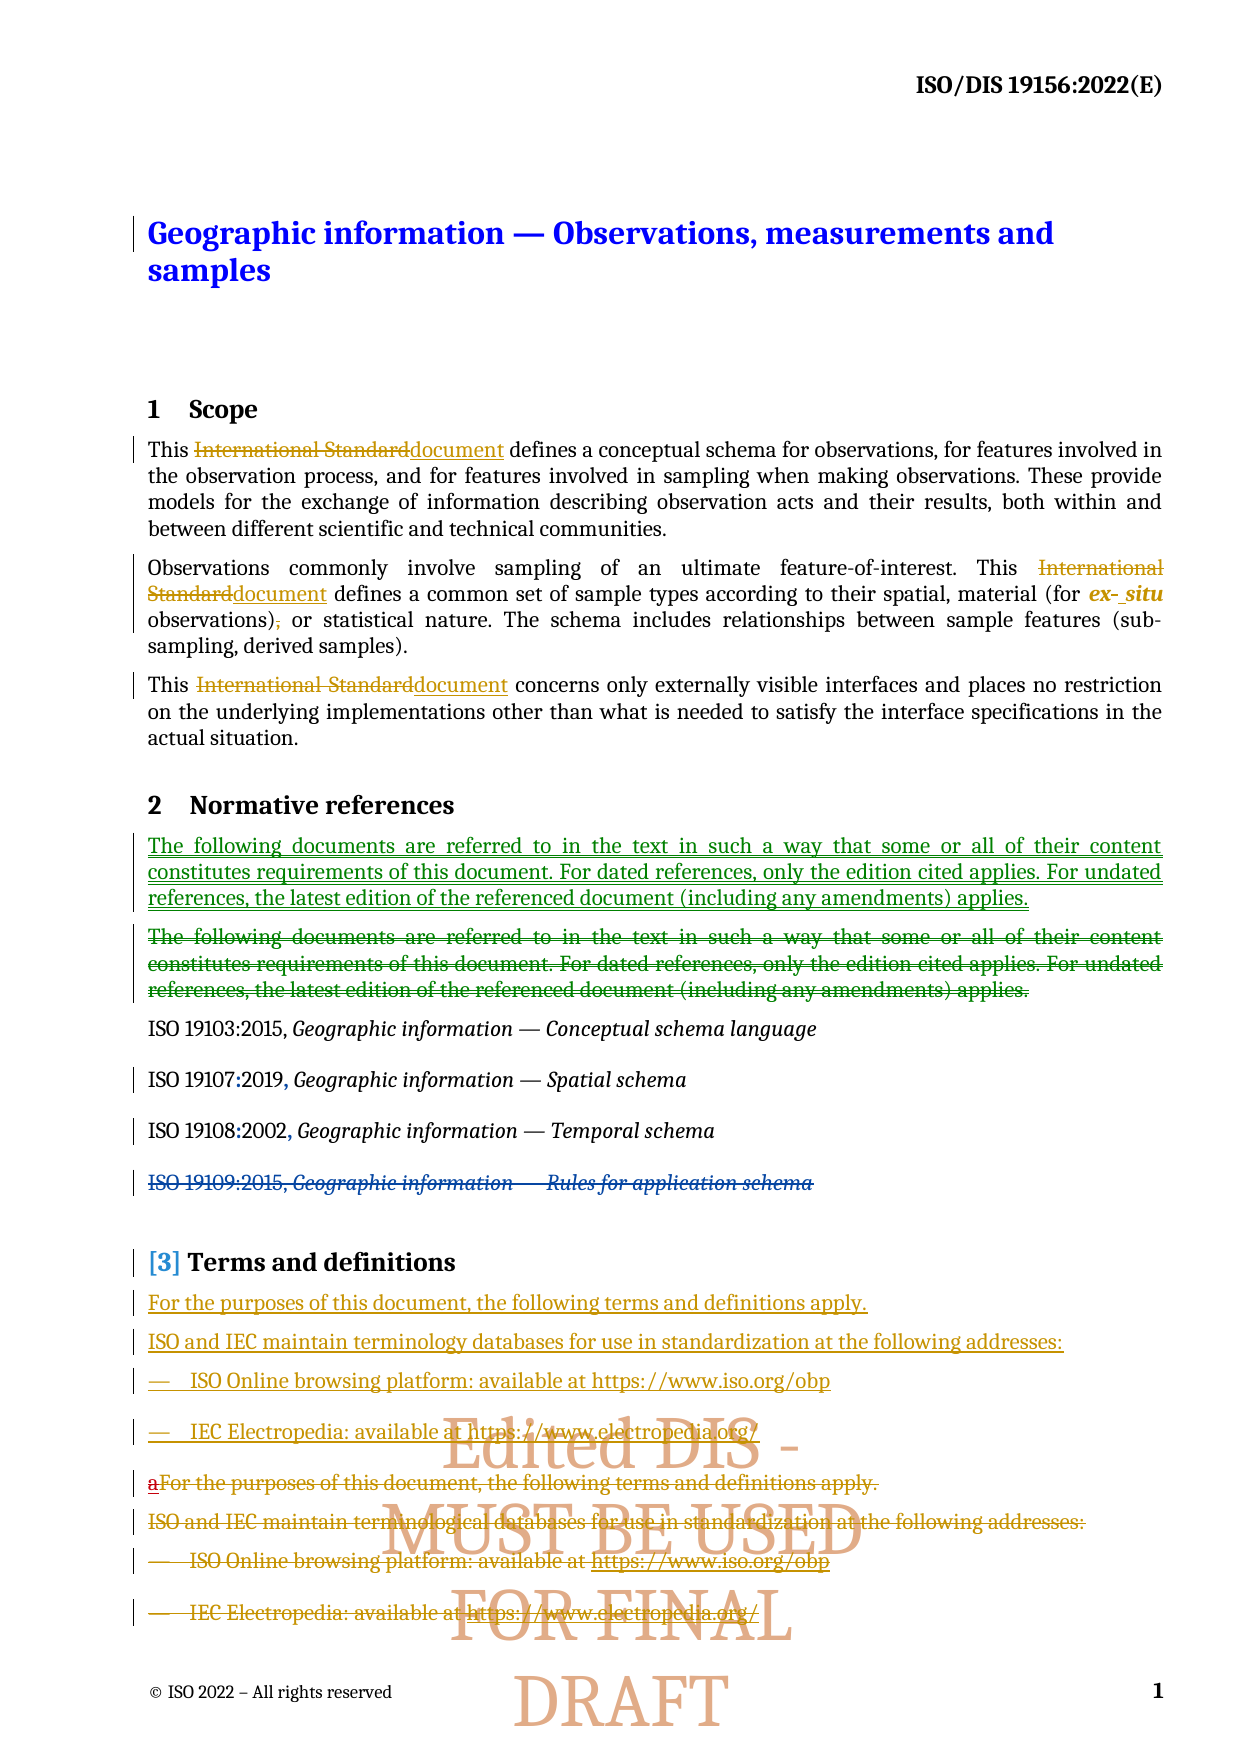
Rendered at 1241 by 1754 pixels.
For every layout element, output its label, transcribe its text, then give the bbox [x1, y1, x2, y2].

subtitle Scope [148, 396, 1163, 424]
title Geographic information — Observations, measurements and samples [148, 216, 1163, 288]
text This concerns only externally visible interfaces and places no restriction on the underlying implementations other than what is needed to satisfy the interface specifications in the actual situation. [148, 672, 1163, 751]
subtitle Terms and definitions [148, 1249, 1163, 1277]
subtitle Normative references [148, 792, 1163, 820]
text ISO 19108:2002, Geographic information — Temporal schema [148, 1118, 1163, 1145]
text ISO 19107:2019, Geographic information — Spatial schema [148, 1067, 1163, 1093]
text This defines a conceptual schema for observations, for features involved in the observation process, and for features involved in sampling when making observations. These provide models for the exchange of information describing observation acts and their results, both within and between different scientific and technical communities. [148, 436, 1163, 542]
text Observations commonly involve sampling of an ultimate feature-of-interest. This defines a common set of sample types according to their spatial, material (for exsitu observations) or statistical nature. The schema includes relationships between sample features (sub-sampling, derived samples). [148, 554, 1163, 660]
text ISO 19103:2015, Geographic information — Conceptual schema language [148, 1016, 1163, 1042]
